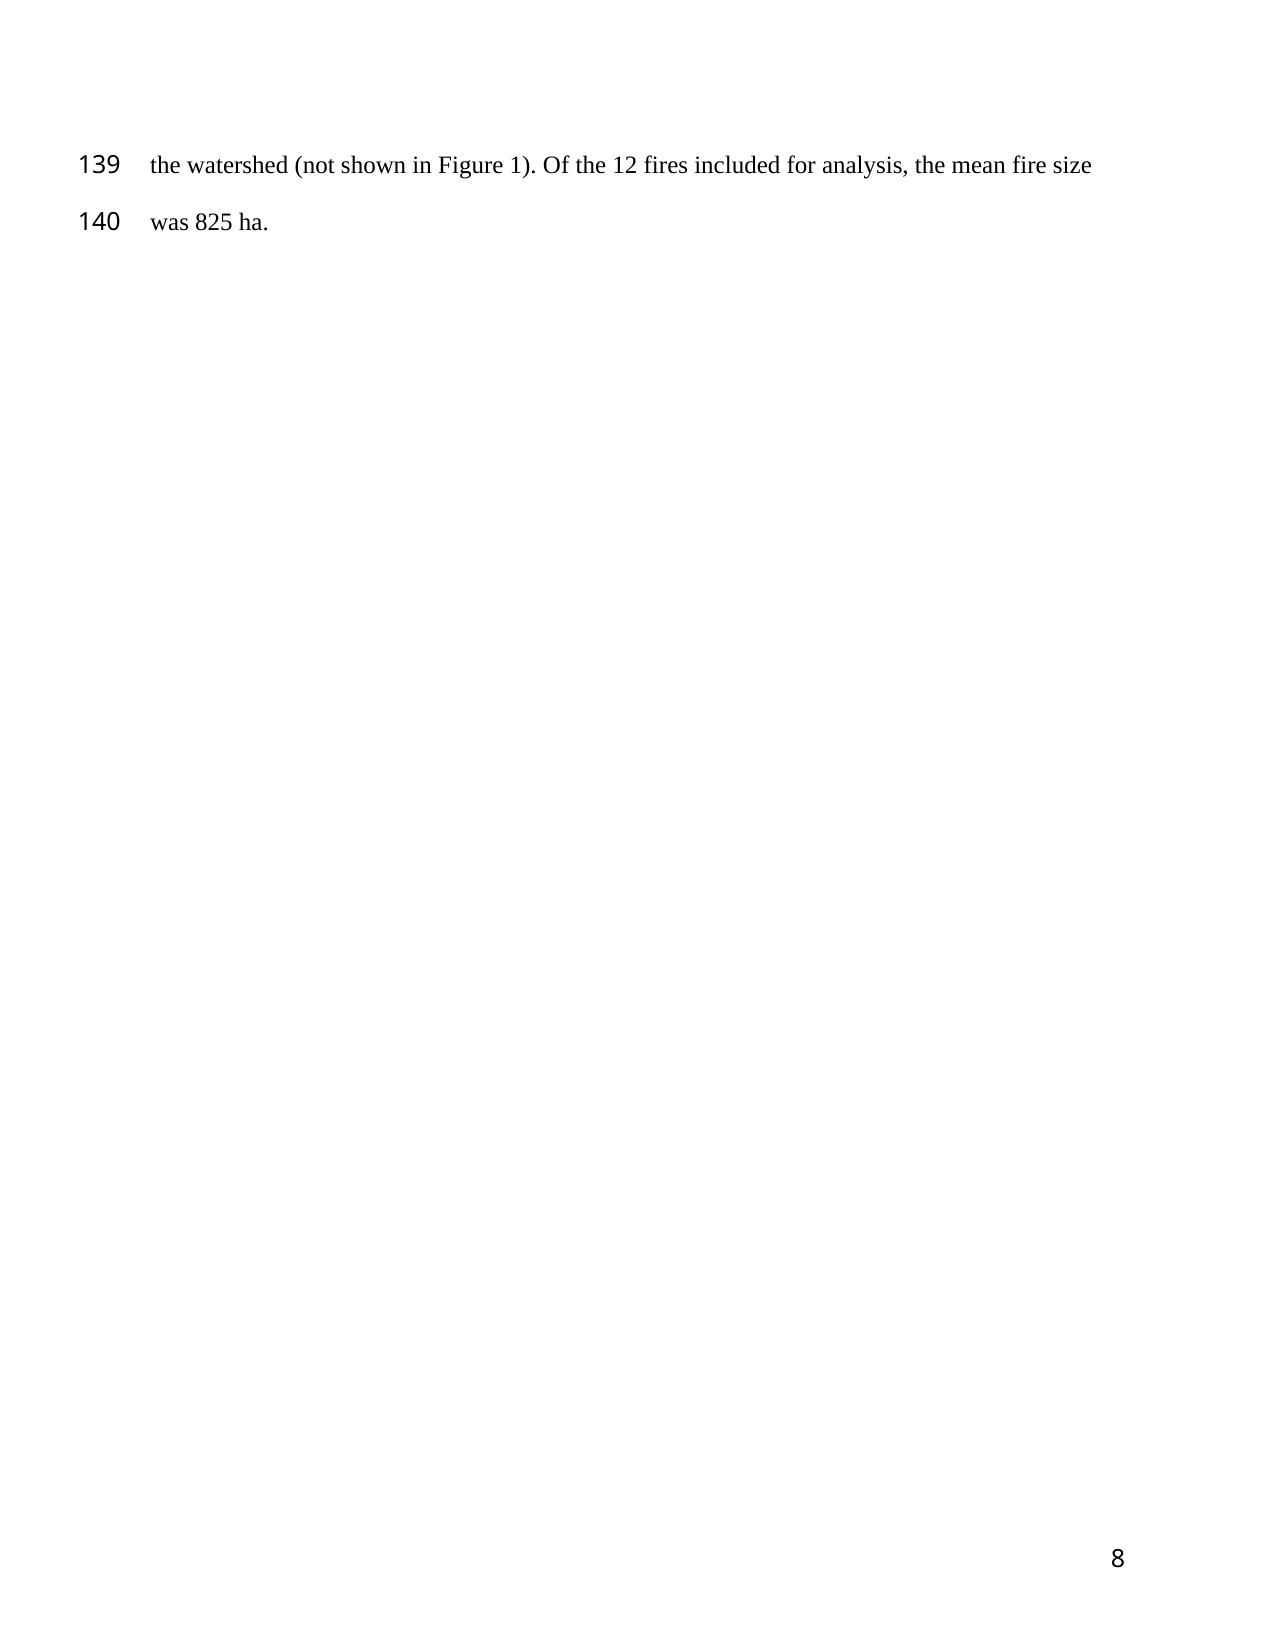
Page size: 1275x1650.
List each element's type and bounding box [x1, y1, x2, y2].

text [150, 150, 1125, 236]
